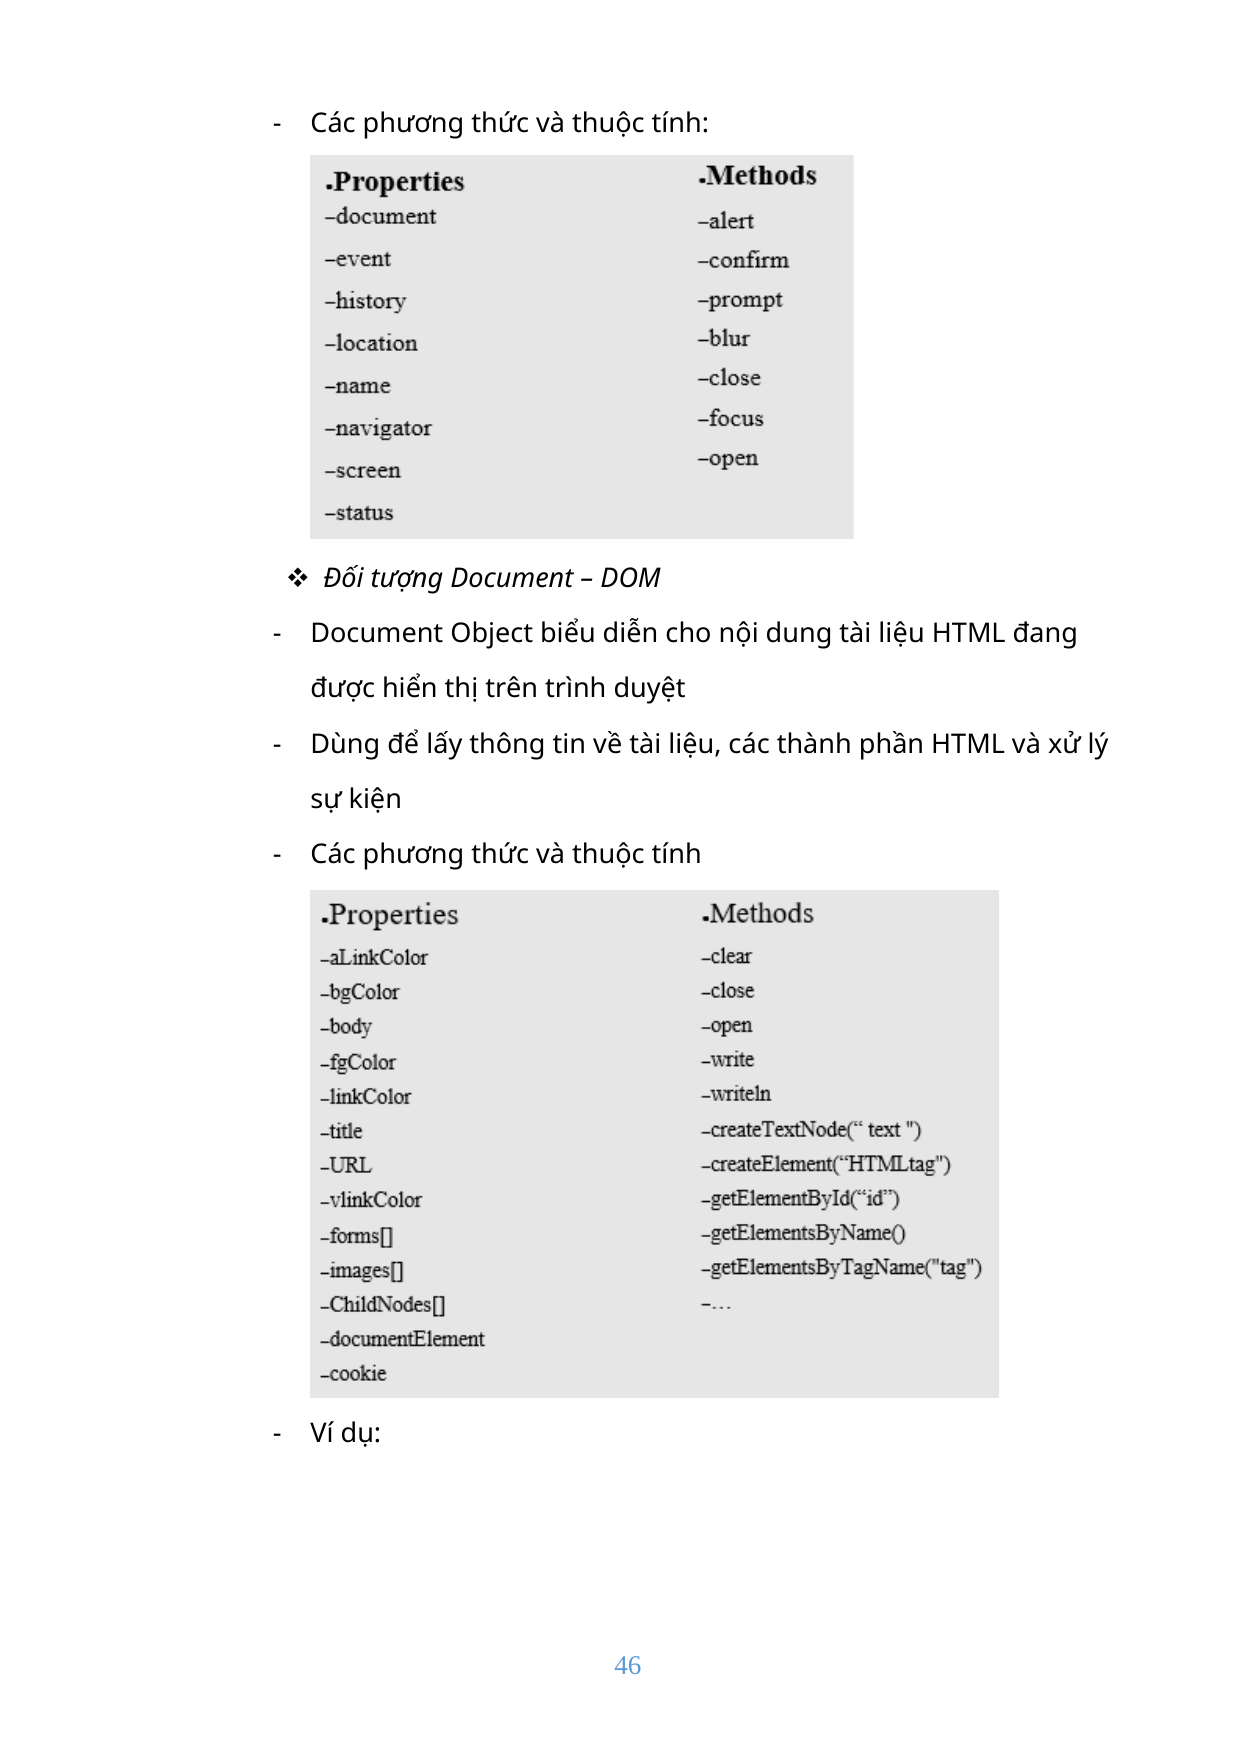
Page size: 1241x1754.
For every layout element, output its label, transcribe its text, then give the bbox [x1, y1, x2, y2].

subtitle Đối tượng Document – DOM [286, 558, 1137, 595]
picture [310, 155, 854, 539]
list Document Object biểu diễn cho nội dung tài liệu HTML đang được hiển thị trên trình duyệt [273, 614, 1137, 706]
picture [310, 890, 1000, 1398]
list Các phương thức và thuộc tính [273, 835, 1137, 872]
list Dùng để lấy thông tin về tài liệu, các thành phần HTML và xử lý sự kiện [273, 724, 1137, 816]
list Ví dụ: [273, 1413, 1137, 1450]
